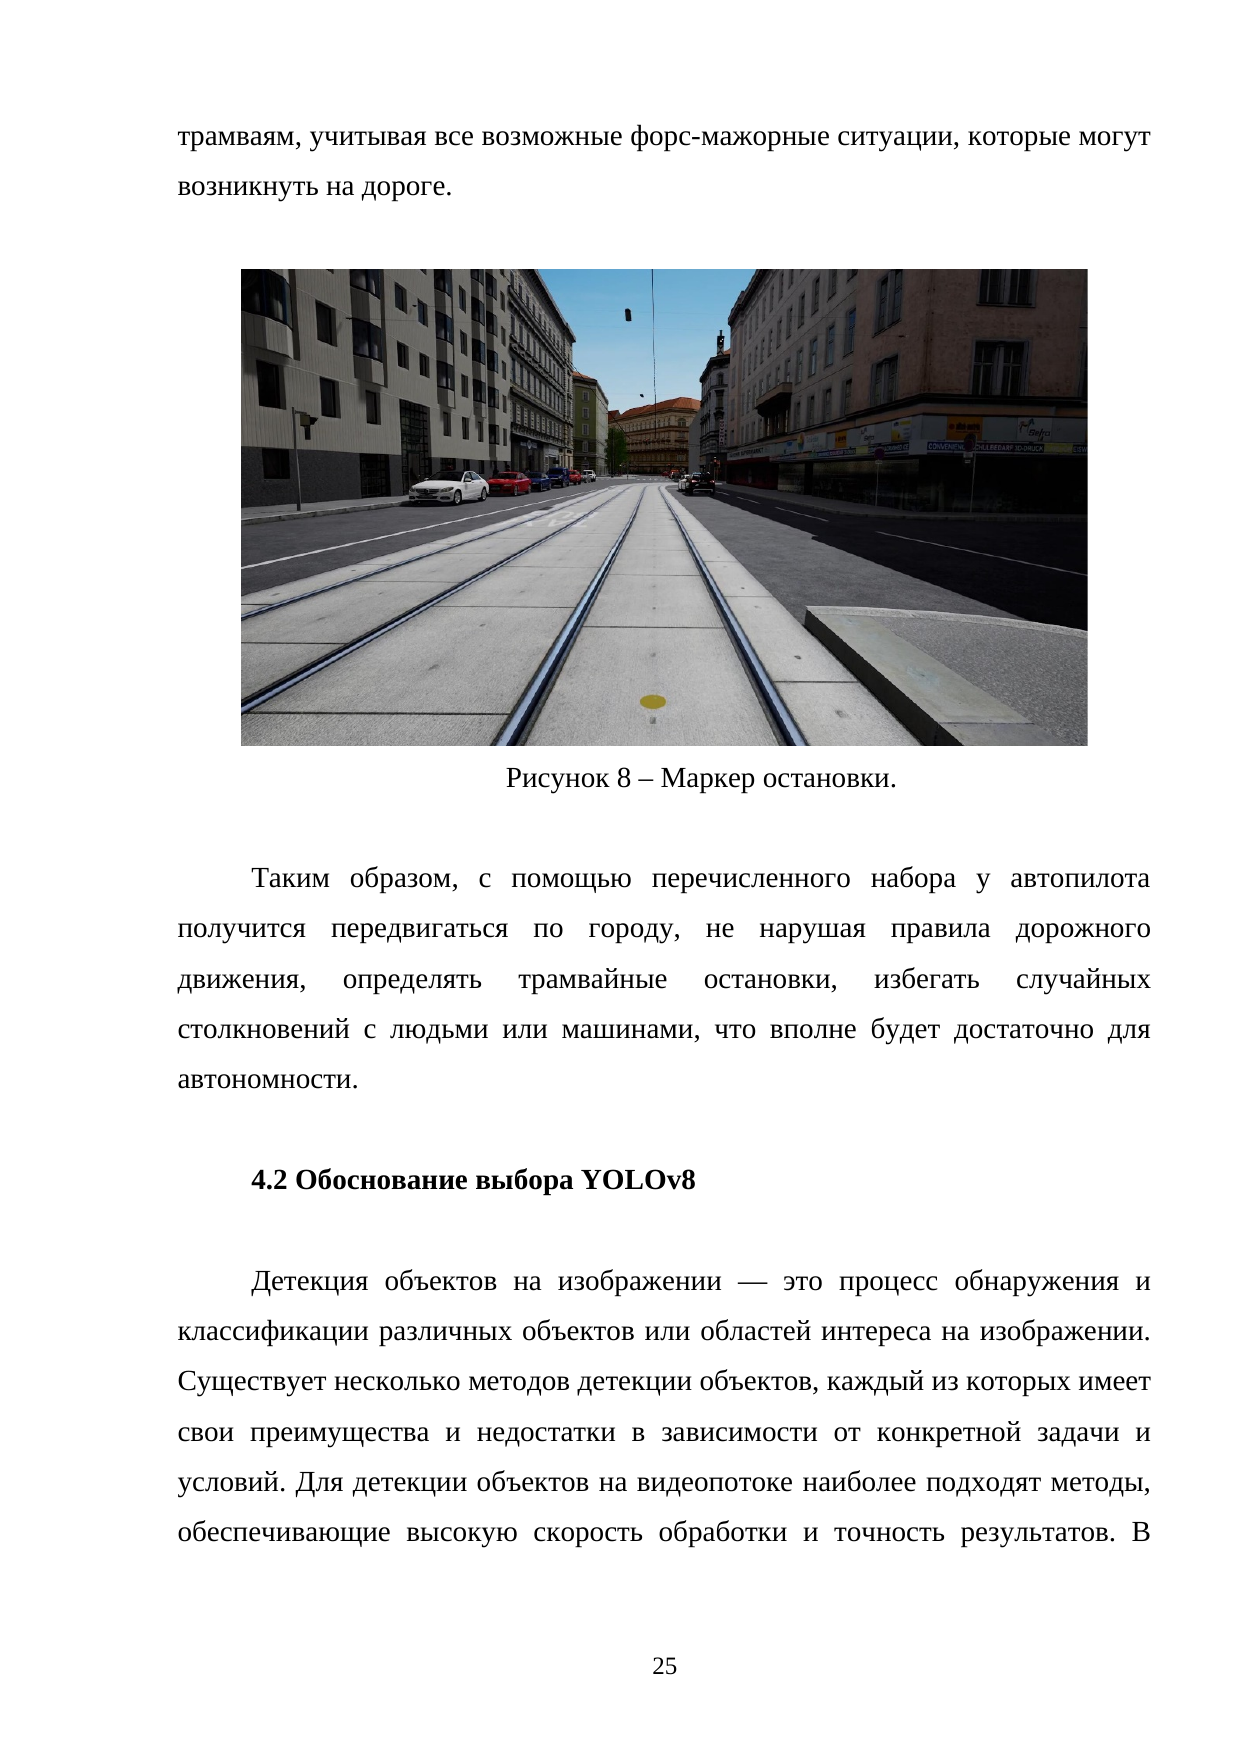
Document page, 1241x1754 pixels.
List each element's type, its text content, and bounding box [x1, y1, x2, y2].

text Таким образом, с помощью перечисленного набора у автопилота получится передвигаться по городу, не нарушая правила дорожного движения, определять трамвайные остановки, избегать случайных столкновений с людьми или машинами, что вполне будет достаточно для автономности. [177, 860, 1152, 1095]
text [177, 118, 1152, 202]
subtitle 4.2 Обоснование выбора YOLOv8 [177, 1162, 1152, 1196]
picture [241, 269, 1088, 746]
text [177, 1263, 1152, 1548]
text Рисунок 8 – Маркер остановки. [177, 760, 1152, 793]
